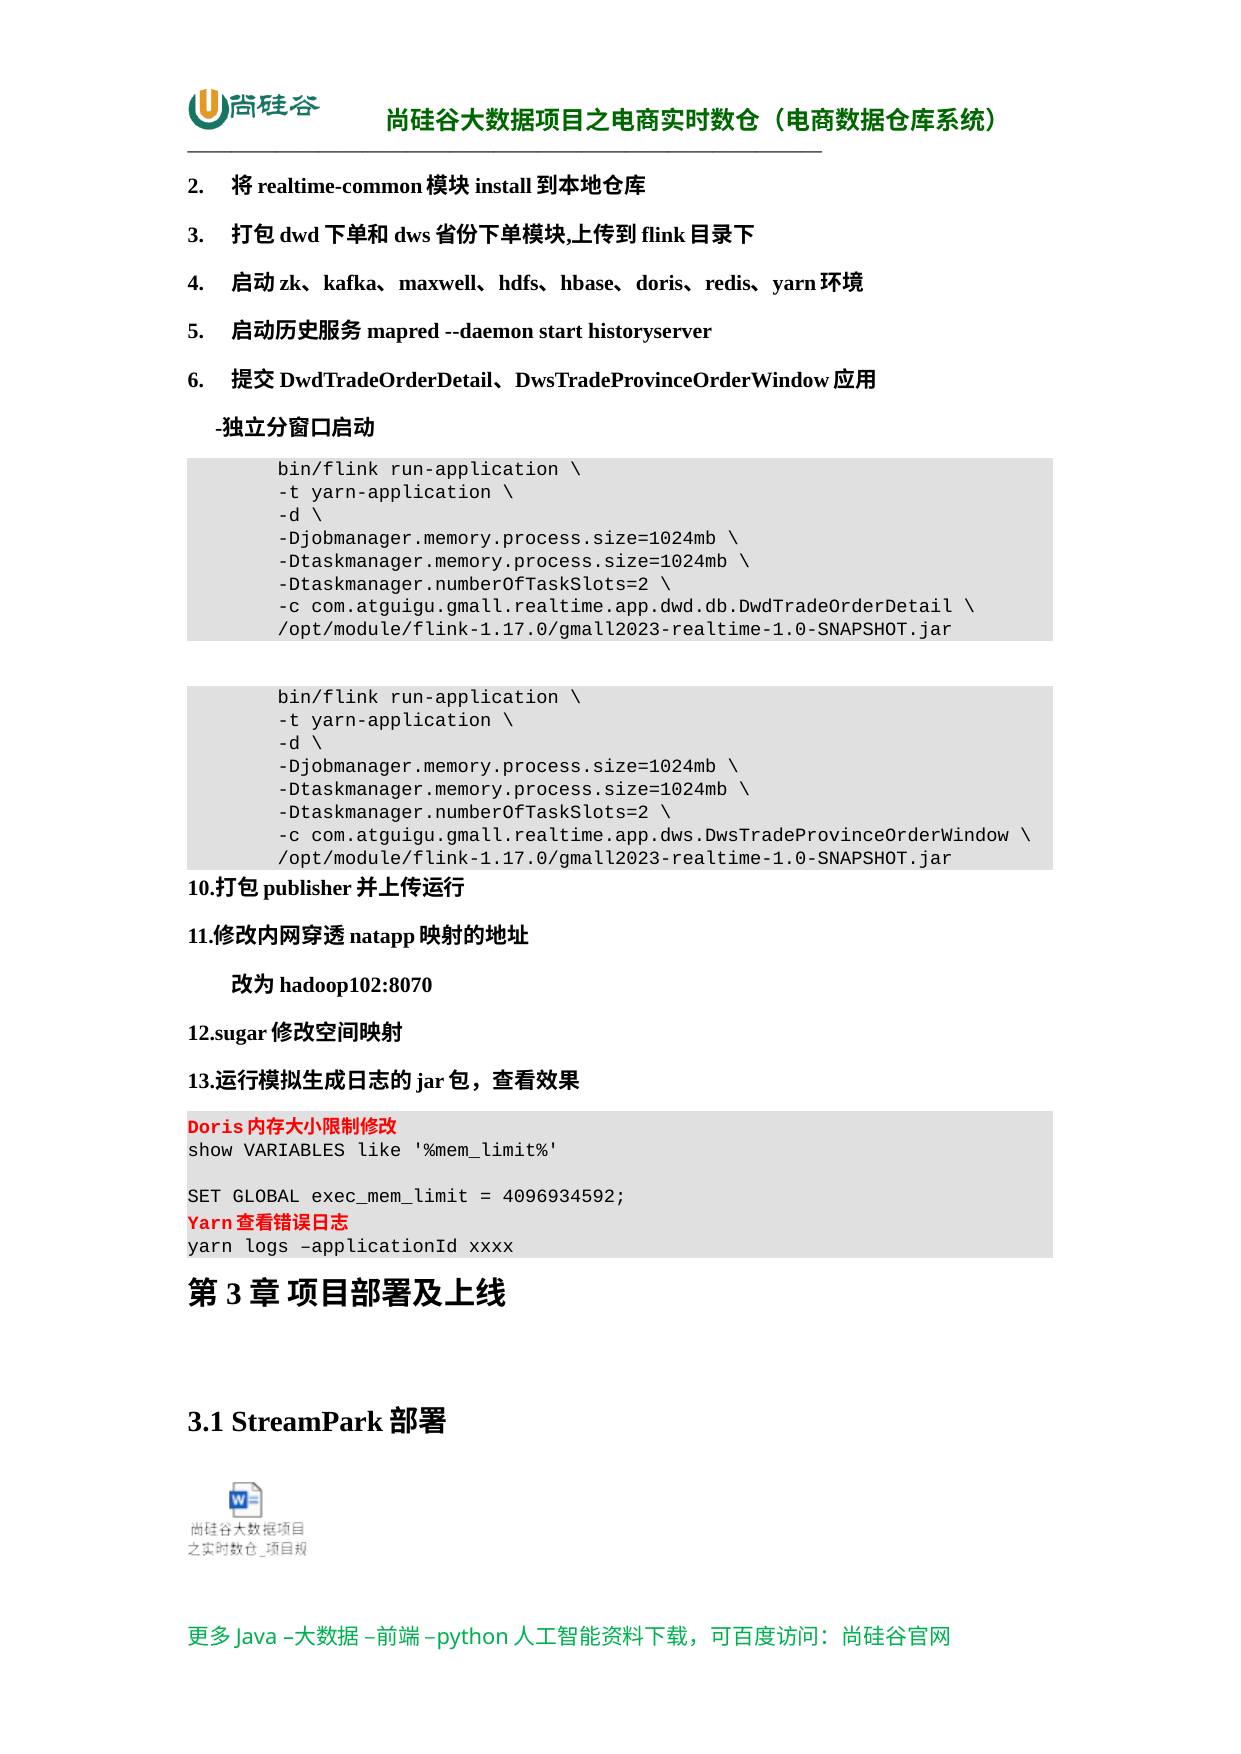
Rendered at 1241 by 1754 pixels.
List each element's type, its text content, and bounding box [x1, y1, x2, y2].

text SET GLOBAL exec_mem_limit = 4096934592; [187, 1185, 1053, 1208]
text -Dtaskmanager.memory.process.size=1024mb \ [187, 550, 1053, 573]
text -Djobmanager.memory.process.size=1024mb \ [187, 527, 1053, 550]
list 将realtime-common模块install到本地仓库 [187, 168, 1053, 201]
text show VARIABLES like '%mem_limit%' [187, 1139, 1053, 1162]
text -d \ [187, 504, 1053, 527]
text -Dtaskmanager.numberOfTaskSlots=2 \ [187, 801, 1053, 824]
text 10.打包publisher并上传运行 [187, 870, 1053, 902]
text /opt/module/flink-1.17.0/gmall2023-realtime-1.0-SNAPSHOT.jar [187, 618, 1053, 641]
list 启动历史服务mapred --daemon start historyserver [187, 313, 1053, 346]
text Yarn查看错误日志 [187, 1208, 1053, 1235]
text 改为hadoop102:8070 [187, 966, 1053, 999]
text 12.sugar修改空间映射 [187, 1015, 1053, 1047]
text bin/flink run-application \ [187, 686, 1053, 709]
text 项目部署及上线 [187, 1258, 1053, 1323]
picture [187, 88, 320, 130]
text yarn logs –applicationId xxxx [187, 1235, 1053, 1258]
text /opt/module/flink-1.17.0/gmall2023-realtime-1.0-SNAPSHOT.jar [187, 847, 1053, 870]
text -t yarn-application \ [187, 481, 1053, 504]
text Doris内存大小限制修改 [187, 1111, 1053, 1139]
text -c com.atguigu.gmall.realtime.app.dws.DwsTradeProvinceOrderWindow \ [187, 824, 1053, 847]
text -c com.atguigu.gmall.realtime.app.dwd.db.DwdTradeOrderDetail \ [187, 596, 1053, 618]
text -d \ [187, 732, 1053, 755]
text -Dtaskmanager.memory.process.size=1024mb \ [187, 778, 1053, 801]
text -Dtaskmanager.numberOfTaskSlots=2 \ [187, 573, 1053, 596]
text 13.运行模拟生成日志的jar包，查看效果 [187, 1063, 1053, 1096]
text 11.修改内网穿透natapp映射的地址 [187, 918, 1053, 951]
list 打包dwd下单和dws省份下单模块,上传到flink目录下 [187, 216, 1053, 249]
text -t yarn-application \ [187, 709, 1053, 732]
list 提交DwdTradeOrderDetail、DwsTradeProvinceOrderWindow应用 [187, 361, 1053, 394]
text -独立分窗口启动 [187, 410, 1053, 442]
text StreamPark部署 [187, 1386, 1053, 1451]
list 启动zk、kafka、maxwell、hdfs、hbase、doris、redis、yarn环境 [187, 265, 1053, 297]
text bin/flink run-application \ [187, 458, 1053, 481]
text -Djobmanager.memory.process.size=1024mb \ [187, 755, 1053, 778]
